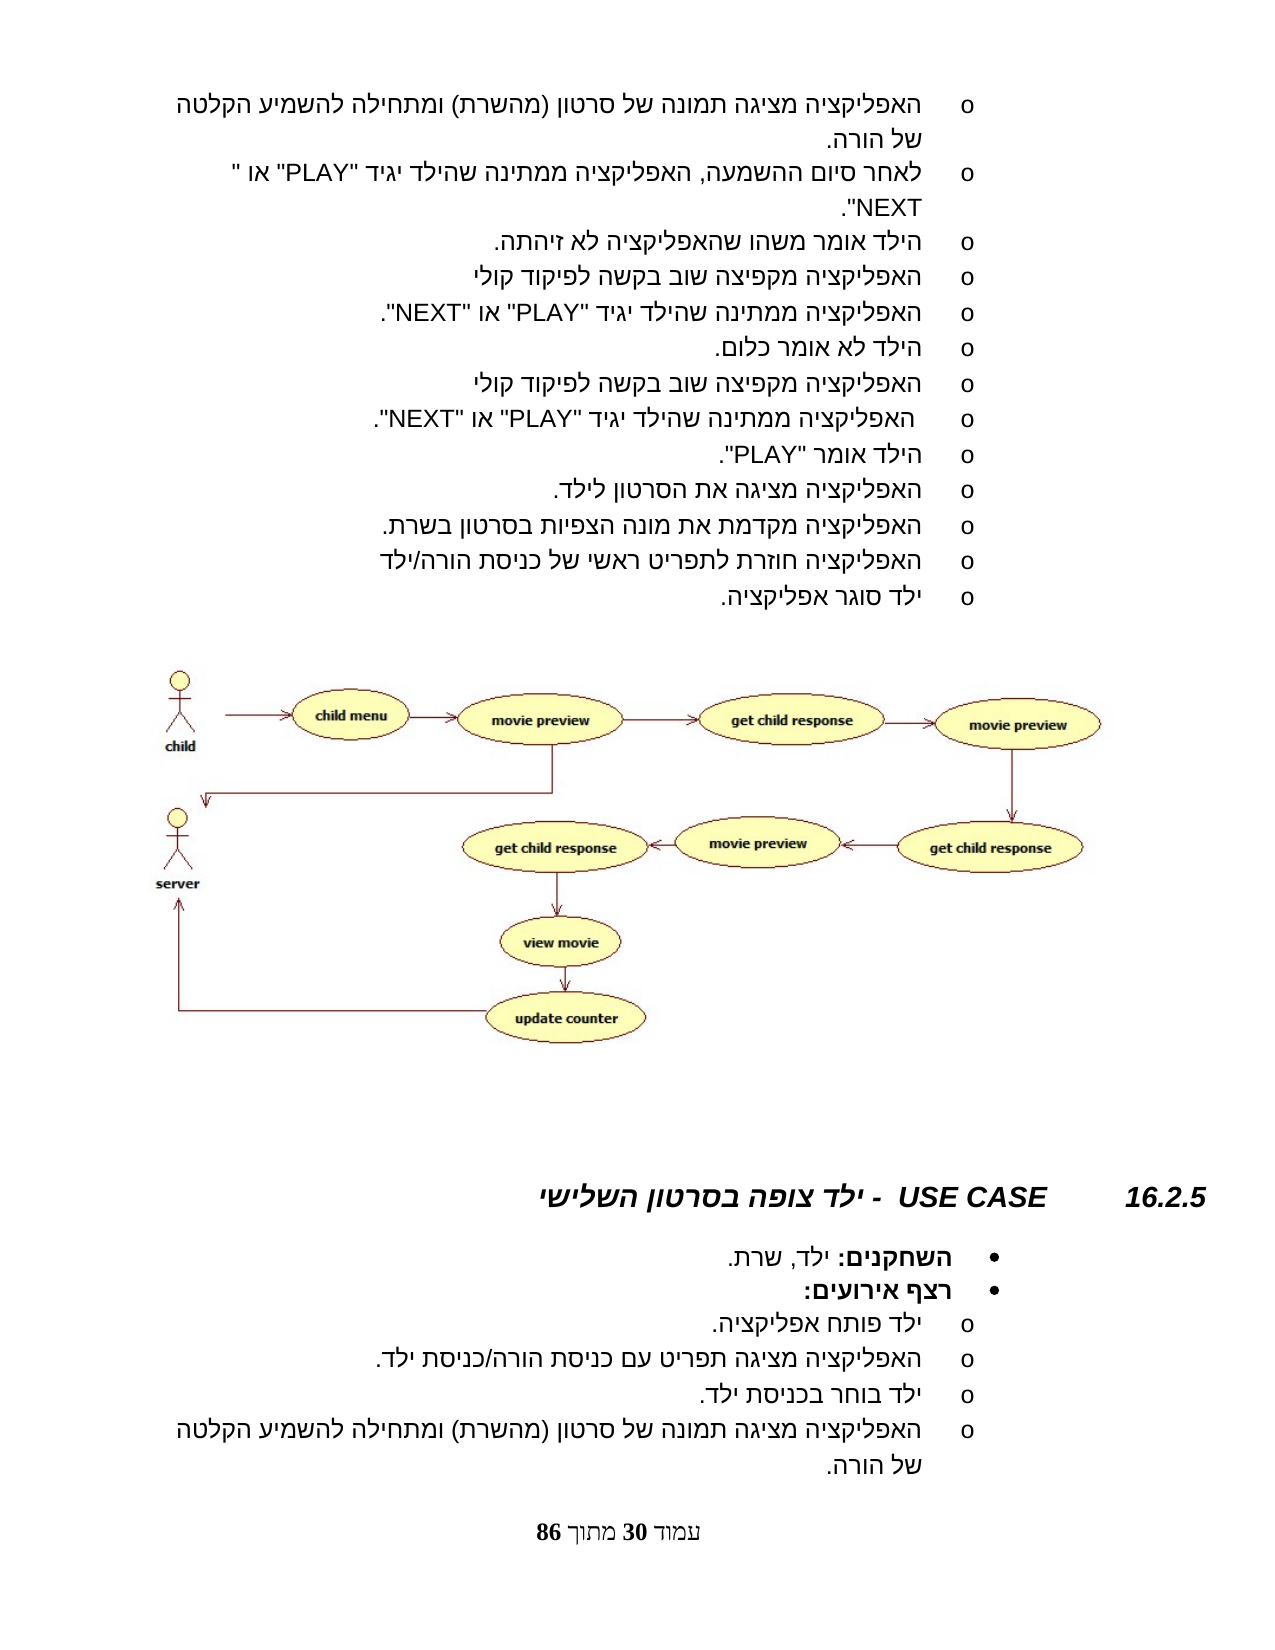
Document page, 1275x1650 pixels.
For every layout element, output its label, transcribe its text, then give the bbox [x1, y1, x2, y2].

list האפליקציה ממתינה שהילד יגיד "PLAY" או "NEXT". [150, 297, 960, 328]
list האפליקציה מציגה את הסרטון לילד. [150, 475, 960, 506]
subtitle USE CASE - ילד צופה בסרטון השלישי [112, 1180, 1125, 1213]
list האפליקציה חוזרת לתפריט ראשי של כניסת הורה/ילד [150, 546, 960, 577]
list האפליקציה מציגה תמונה של סרטון (מהשרת) ומתחילה להשמיע הקלטה של הורה. [150, 1415, 960, 1479]
list הילד לא אומר כלום. [150, 333, 960, 364]
list האפליקציה מציגה תפריט עם כניסת הורה/כניסת ילד. [150, 1344, 960, 1375]
list האפליקציה מקפיצה שוב בקשה לפיקוד קולי [150, 368, 960, 399]
list האפליקציה מקפיצה שוב בקשה לפיקוד קולי [150, 262, 960, 293]
list ילד פותח אפליקציה. [150, 1309, 960, 1340]
list ילד סוגר אפליקציה. [150, 582, 960, 613]
list האפליקציה מקדמת את מונה הצפיות בסרטון בשרת. [150, 511, 960, 542]
list רצף אירועים: [150, 1276, 990, 1304]
list הילד אומר משהו שהאפליקציה לא זיהתה. [150, 226, 960, 257]
list השחקנים: ילד, שרת. [150, 1243, 990, 1271]
list ילד בוחר בכניסת ילד. [150, 1380, 960, 1411]
list הילד אומר "PLAY". [150, 439, 960, 471]
picture [112, 646, 1125, 1067]
list לאחר סיום ההשמעה, האפליקציה ממתינה שהילד יגיד "PLAY" או "NEXT". [150, 158, 960, 222]
list האפליקציה ממתינה שהילד יגיד "PLAY" או "NEXT". [150, 404, 960, 435]
list האפליקציה מציגה תמונה של סרטון (מהשרת) ומתחילה להשמיע הקלטה של הורה. [150, 90, 960, 154]
